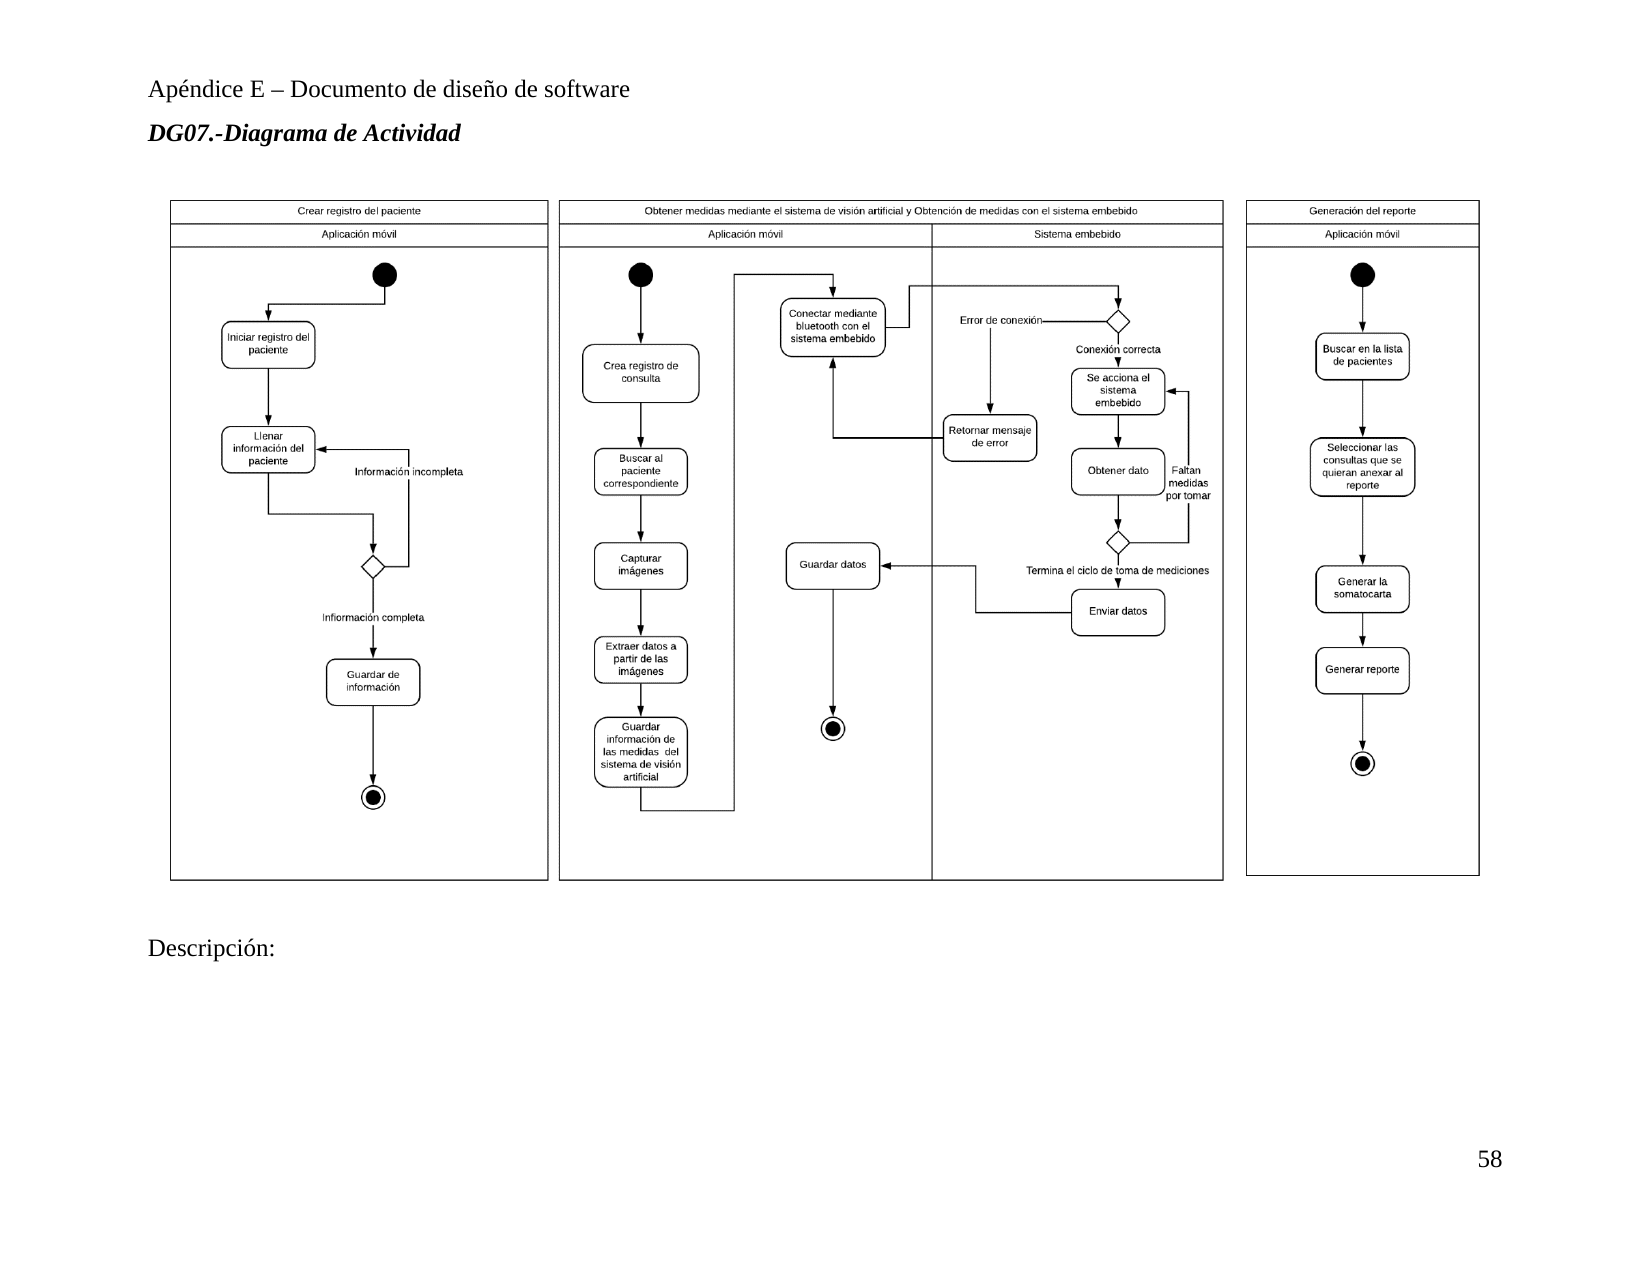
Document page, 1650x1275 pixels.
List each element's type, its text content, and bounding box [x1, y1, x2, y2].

text Descripción: [148, 933, 1502, 962]
text DG07.-Diagrama de Actividad [148, 118, 1502, 147]
picture [147, 178, 1502, 903]
